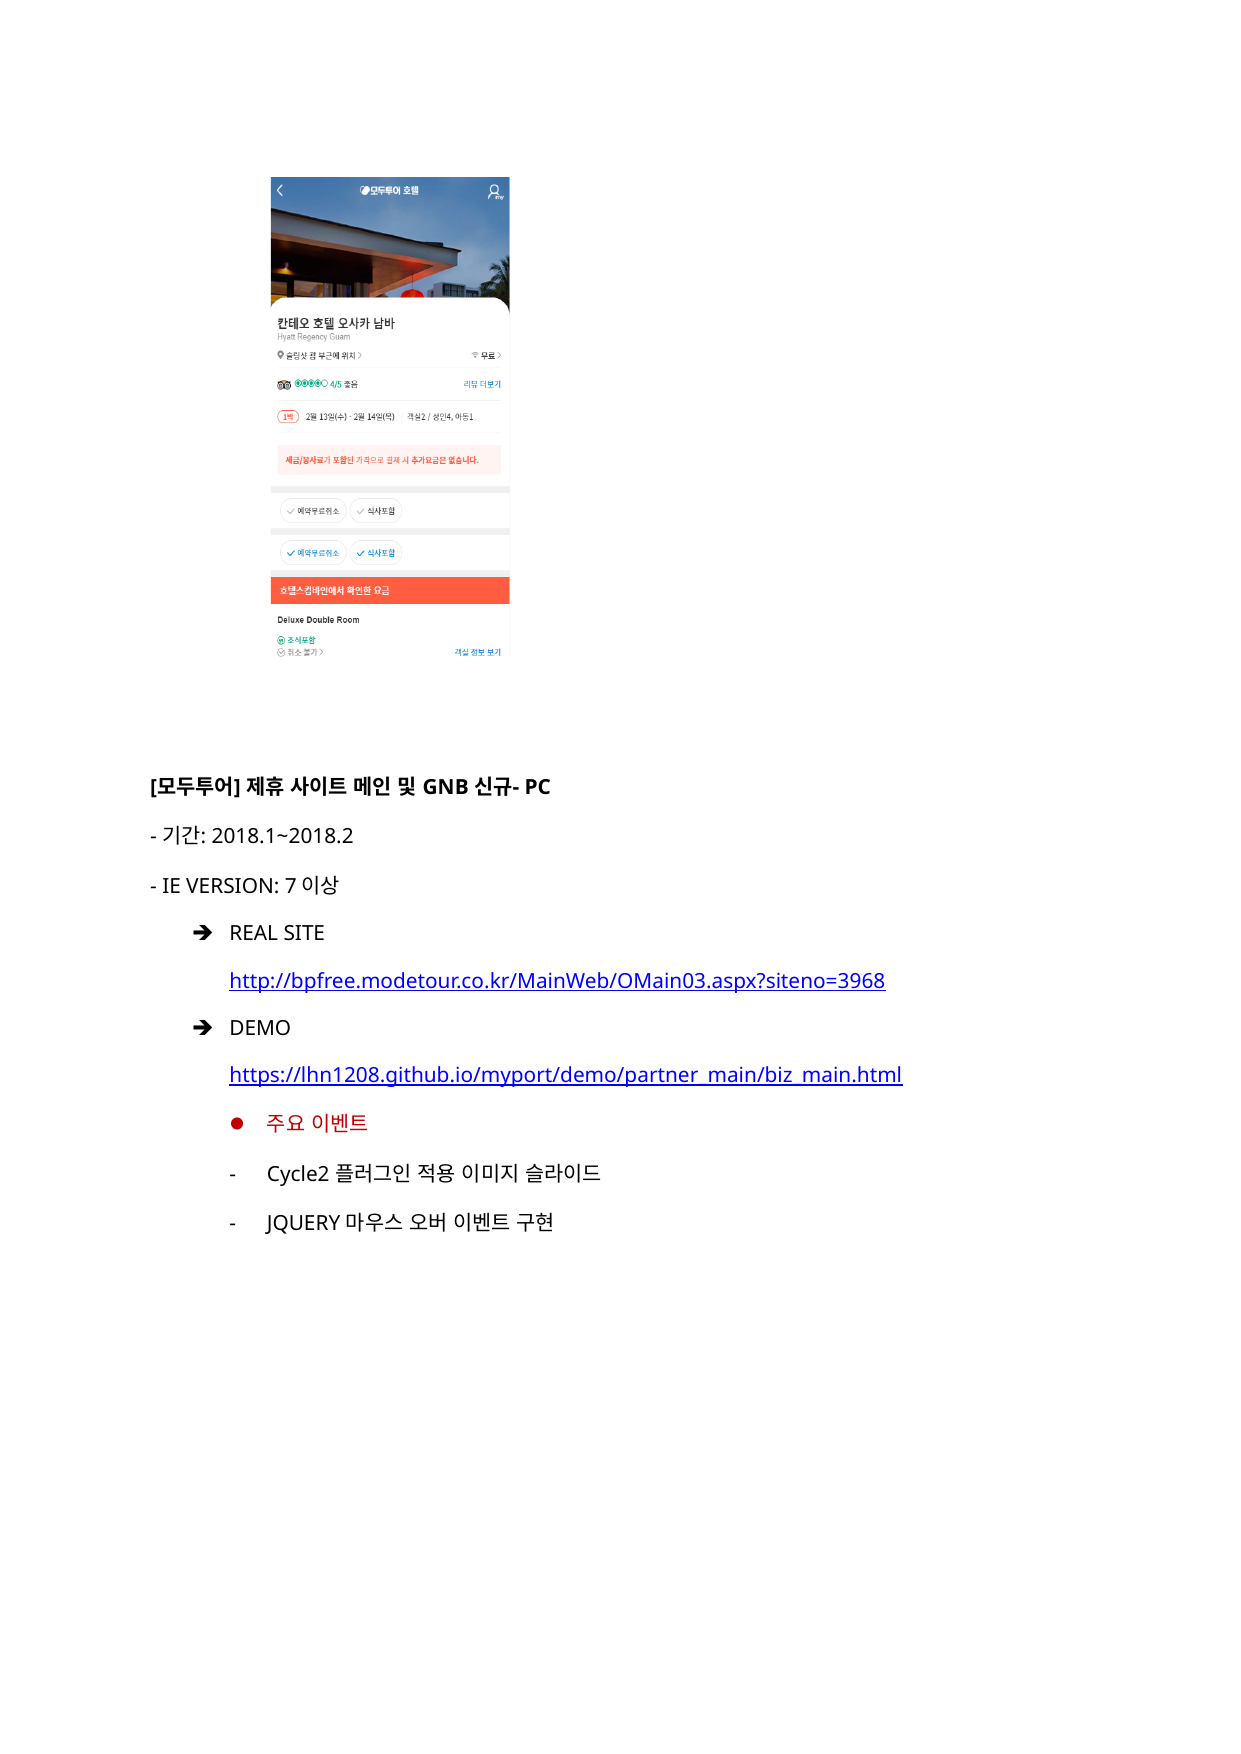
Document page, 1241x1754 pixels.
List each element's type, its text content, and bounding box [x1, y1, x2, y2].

list 주요 이벤트 [229, 1108, 1090, 1138]
text - 기간: 2018.1~2018.2 [150, 820, 1090, 850]
list REAL SITE [192, 918, 1090, 947]
list DEMO [192, 1013, 1090, 1041]
text http://bpfree.modetour.co.kr/MainWeb/OMain03.aspx?siteno=3968 [150, 966, 1090, 994]
list JQUERY 마우스 오버 이벤트 구현 [229, 1206, 1090, 1237]
list Cycle2 플러그인 적용 이미지 슬라이드 [229, 1157, 1090, 1187]
text - IE VERSION: 7이상 [150, 869, 1090, 899]
picture [270, 177, 510, 657]
list https://lhn1208.github.io/myport/demo/partner_main/biz_main.html [229, 1060, 1090, 1089]
text [모두투어] 제휴 사이트 메인 및 GNB 신규- PC [150, 770, 1090, 801]
